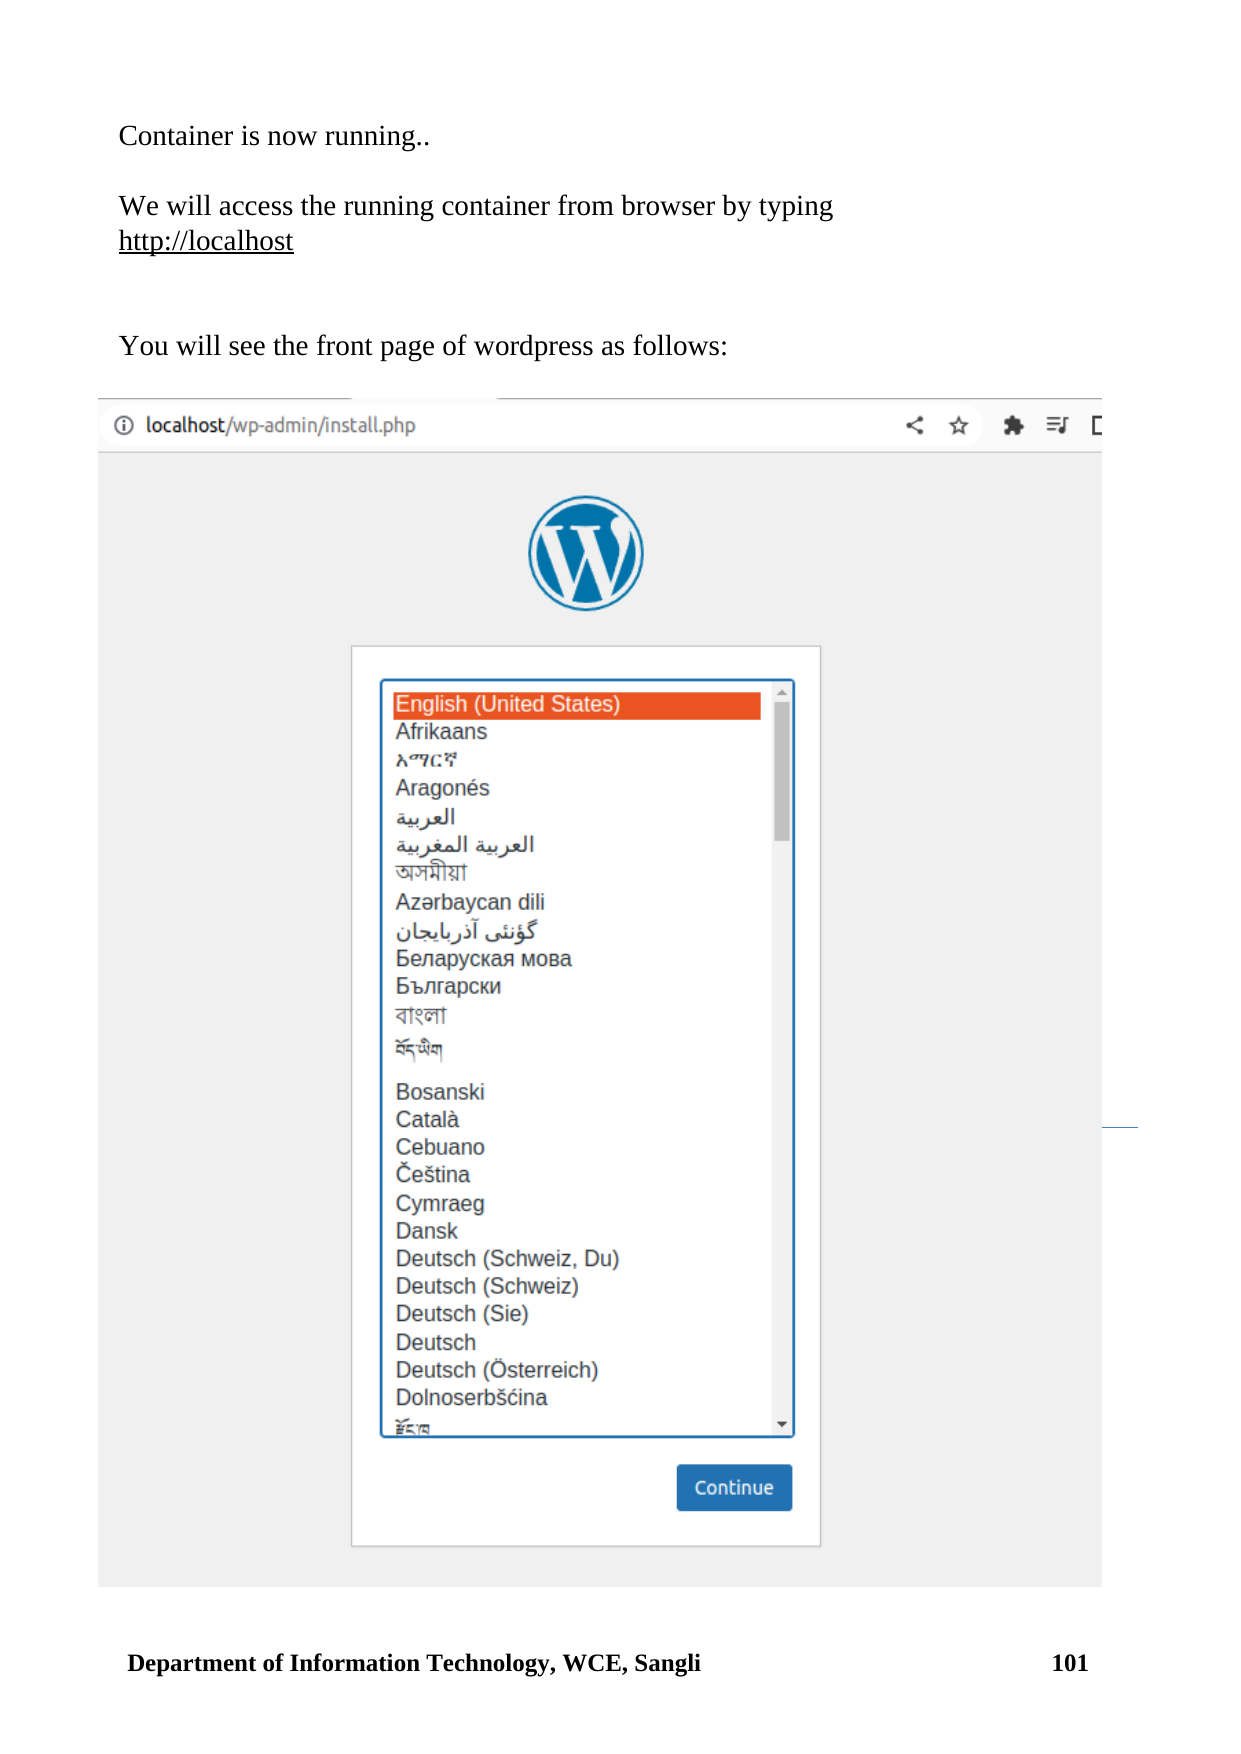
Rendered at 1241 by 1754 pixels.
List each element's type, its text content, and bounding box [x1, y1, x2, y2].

text You will see the front page of wordpress as follows: [118, 328, 1052, 362]
text http://localhost [118, 223, 1052, 257]
picture [98, 398, 1102, 1587]
text Container is now running.. [118, 118, 1052, 152]
text We will access the running container from browser by typing [118, 188, 1052, 222]
